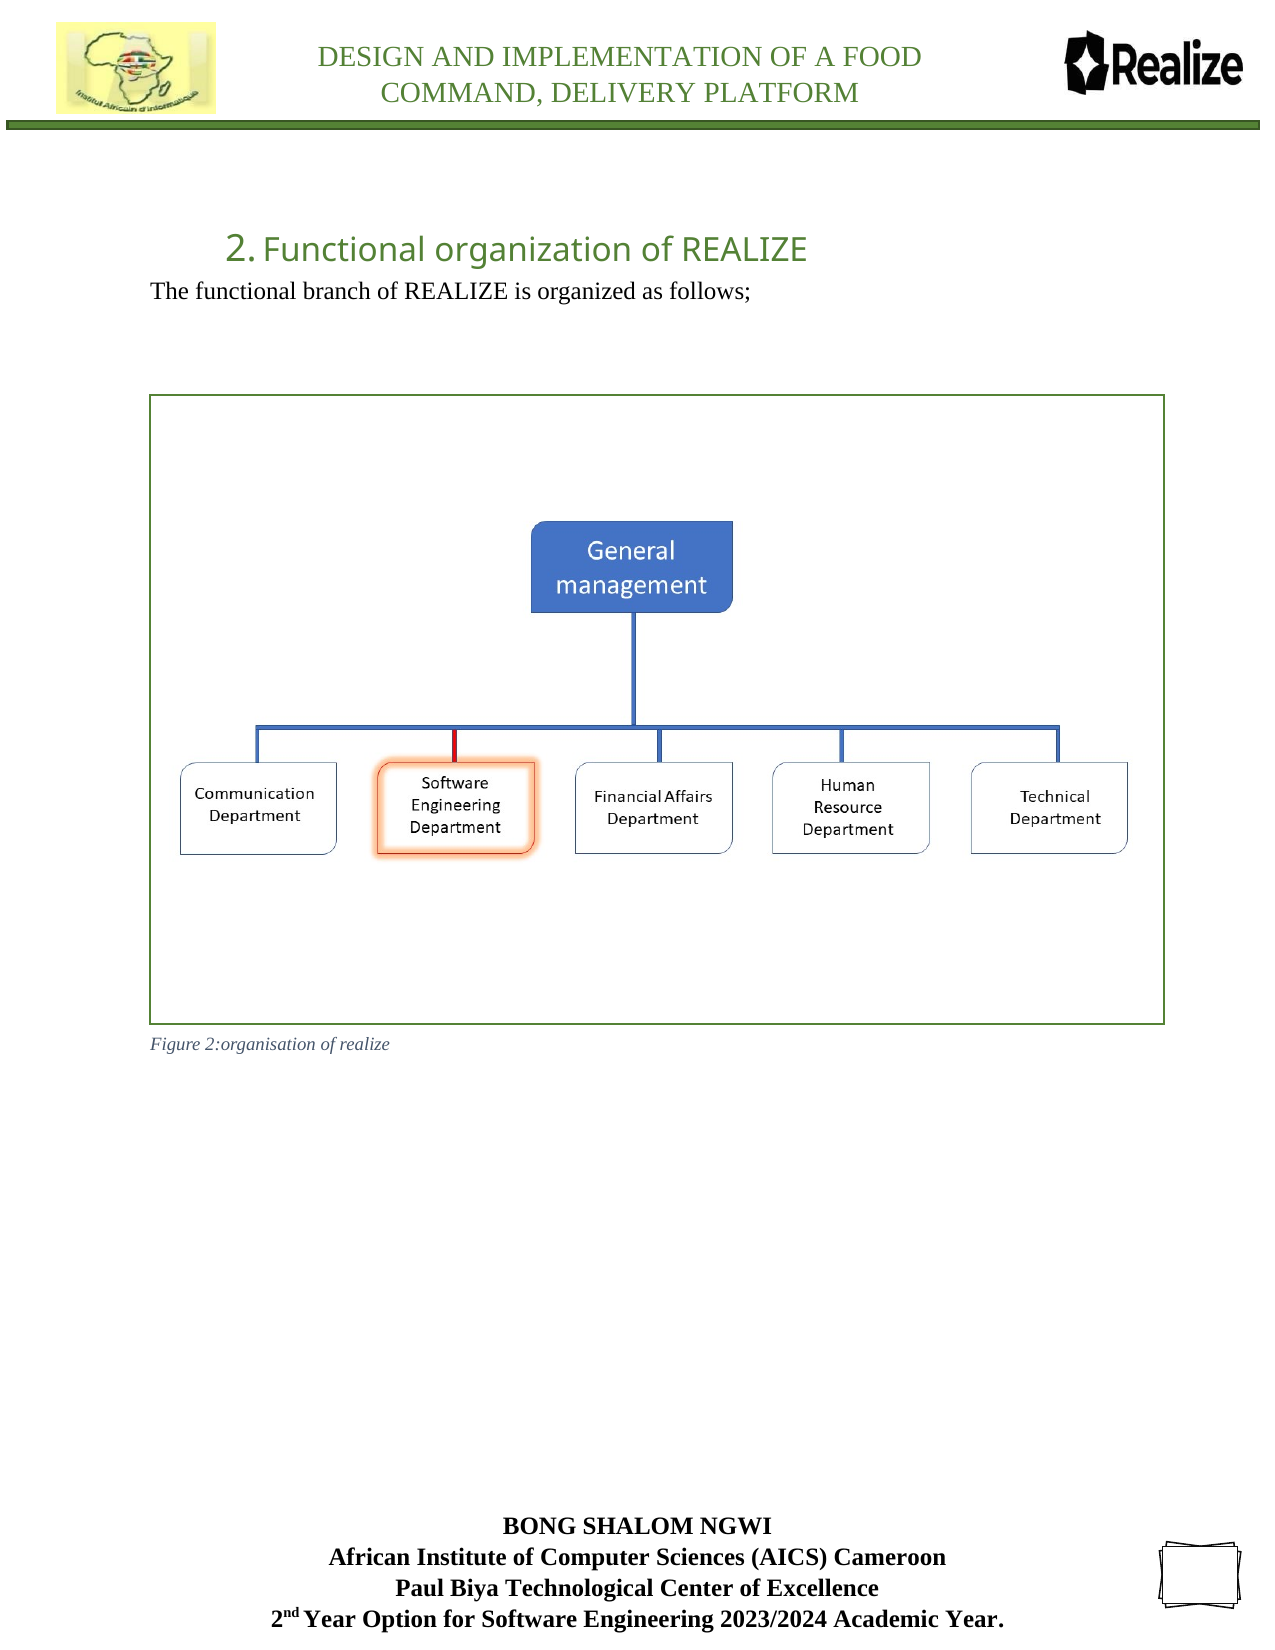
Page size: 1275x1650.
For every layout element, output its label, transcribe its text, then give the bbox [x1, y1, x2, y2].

subtitle Functional organization of REALIZE [225, 221, 1125, 272]
picture [1064, 30, 1243, 95]
picture [56, 22, 216, 114]
picture [169, 435, 1145, 984]
text The functional branch of REALIZE is organized as follows; [150, 276, 1125, 305]
